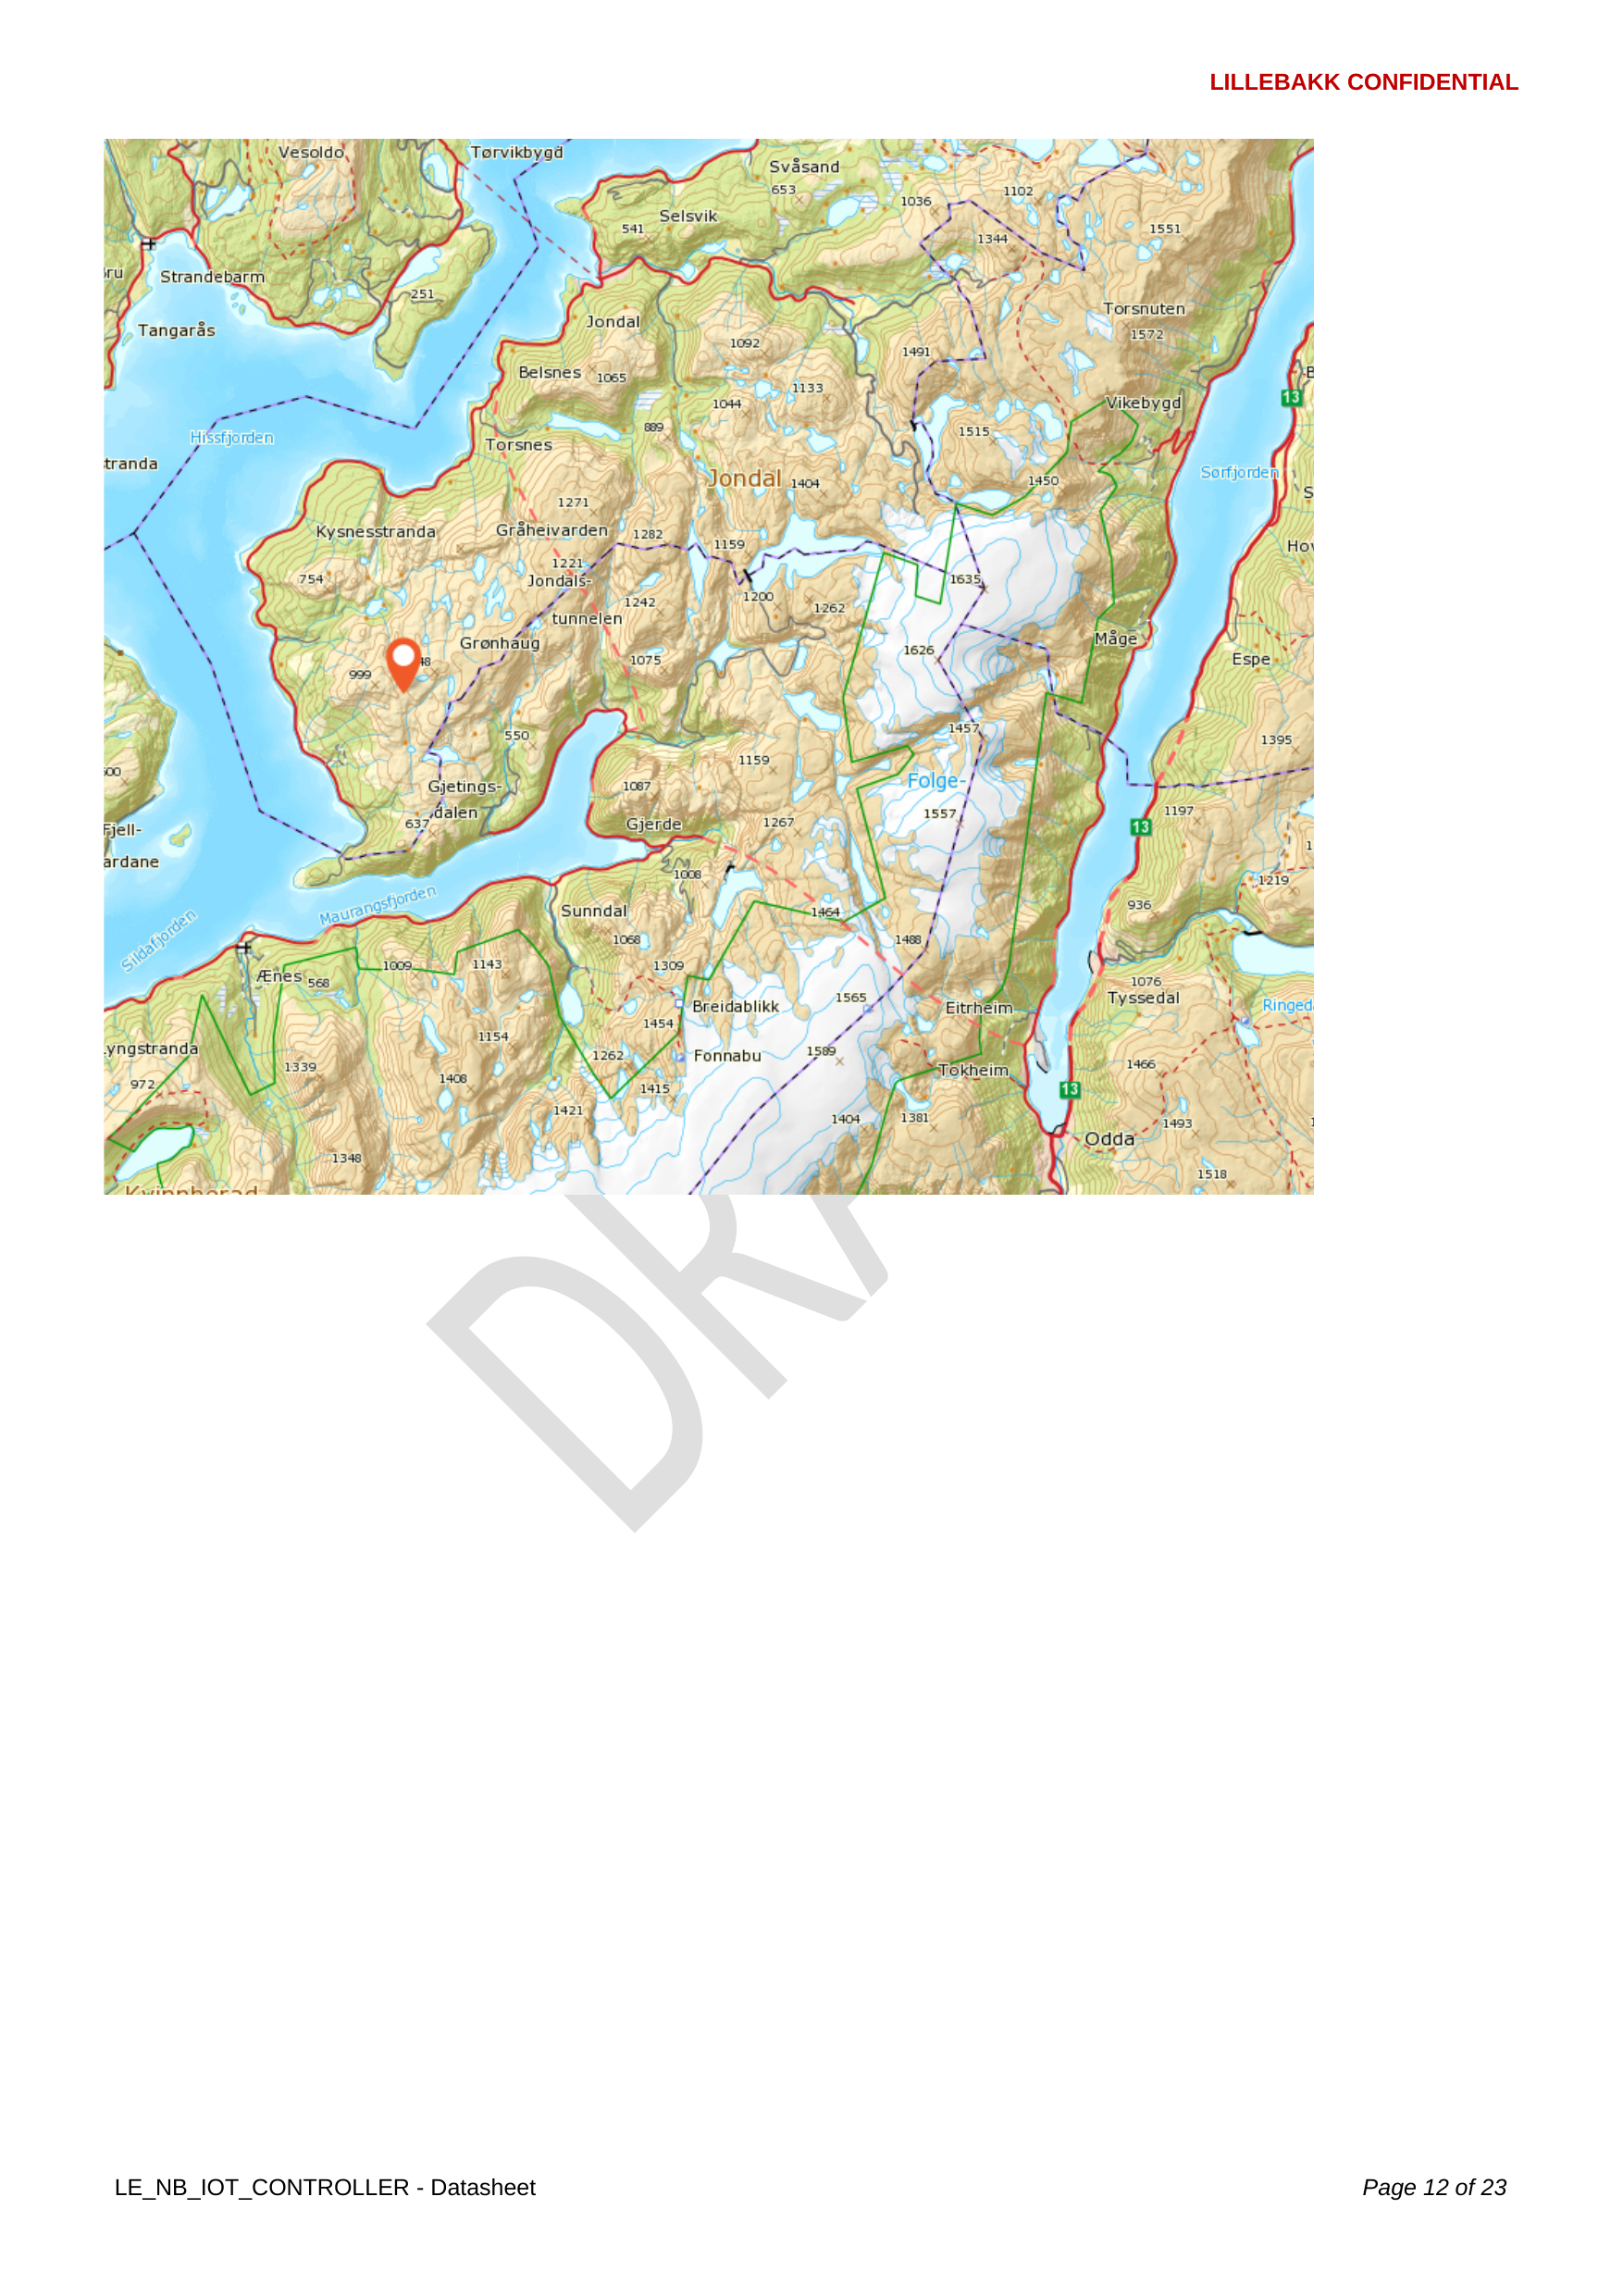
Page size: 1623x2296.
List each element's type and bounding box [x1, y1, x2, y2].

picture [104, 139, 1314, 1195]
